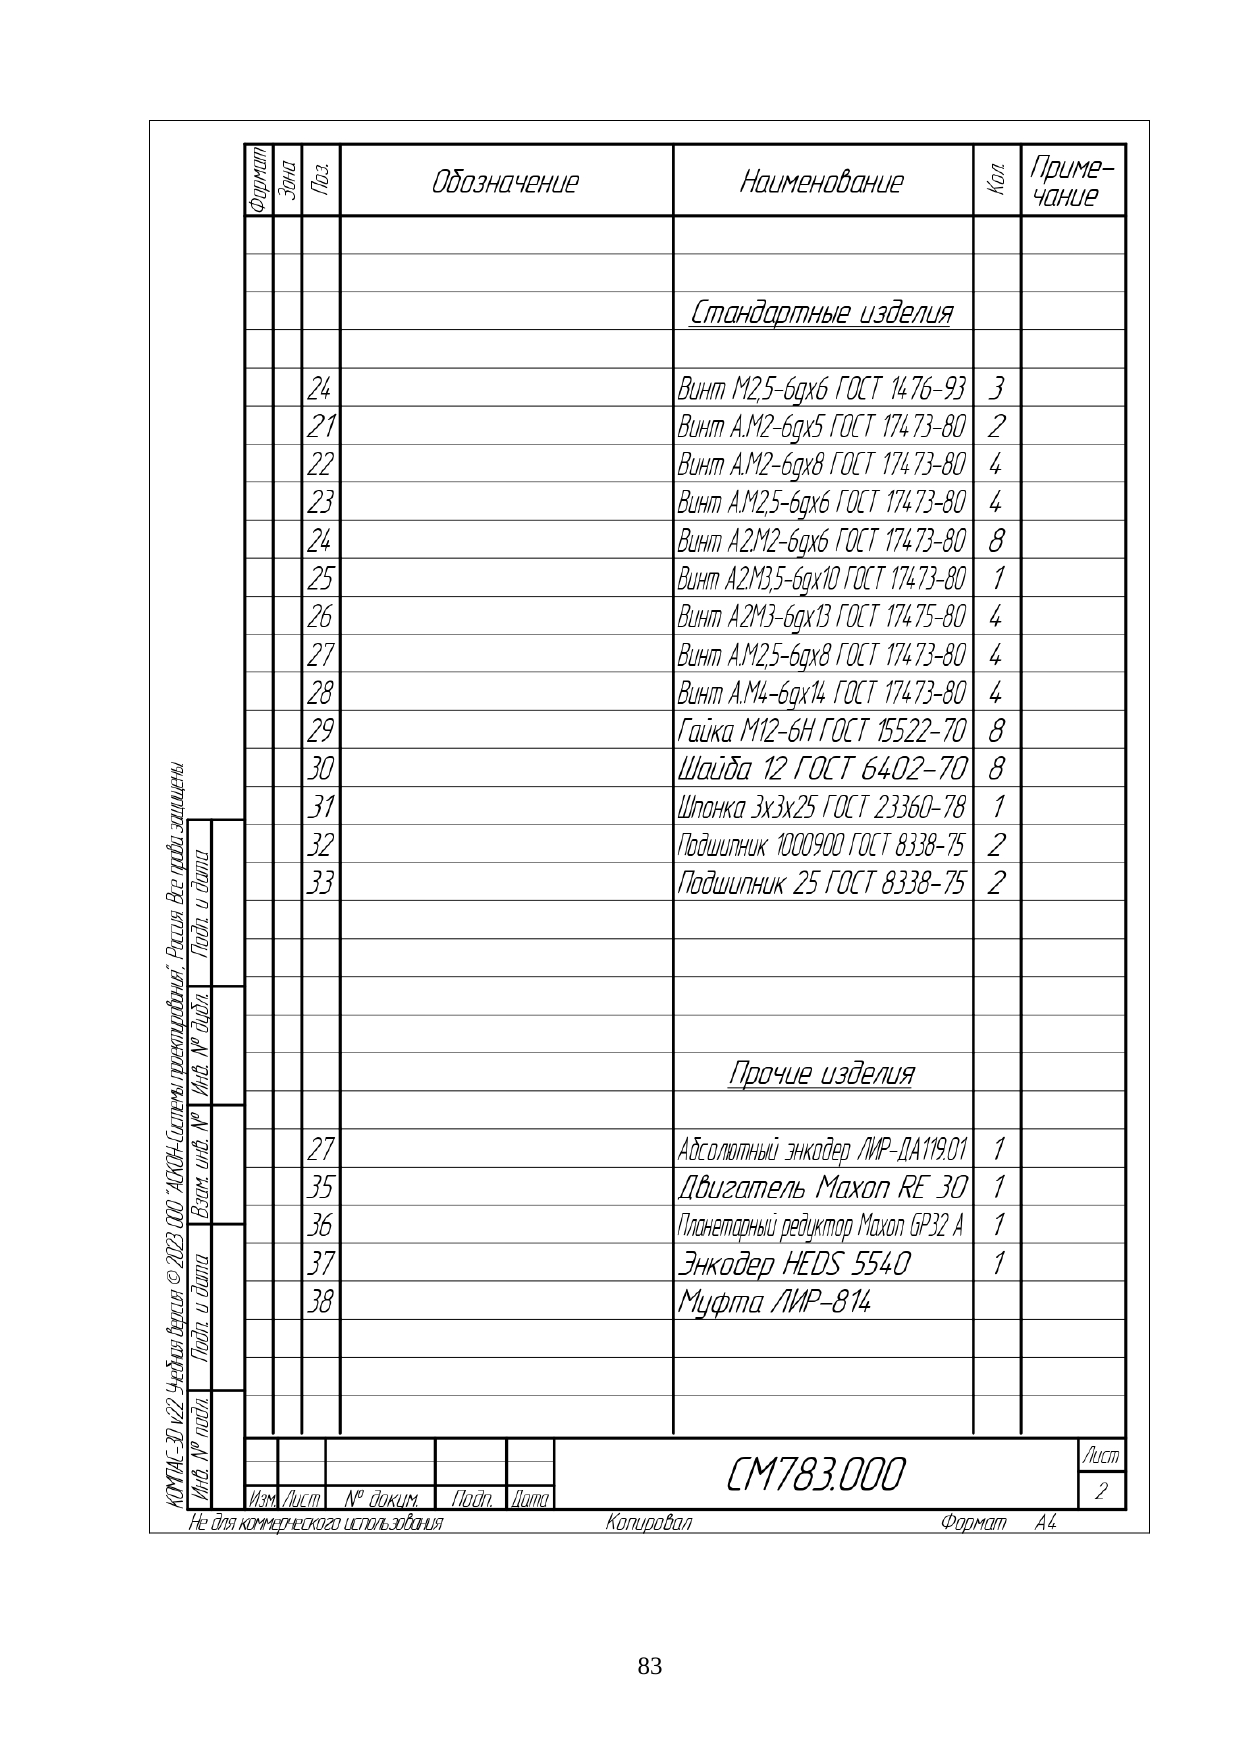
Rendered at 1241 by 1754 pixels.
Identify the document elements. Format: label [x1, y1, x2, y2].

picture [147, 118, 1152, 1536]
